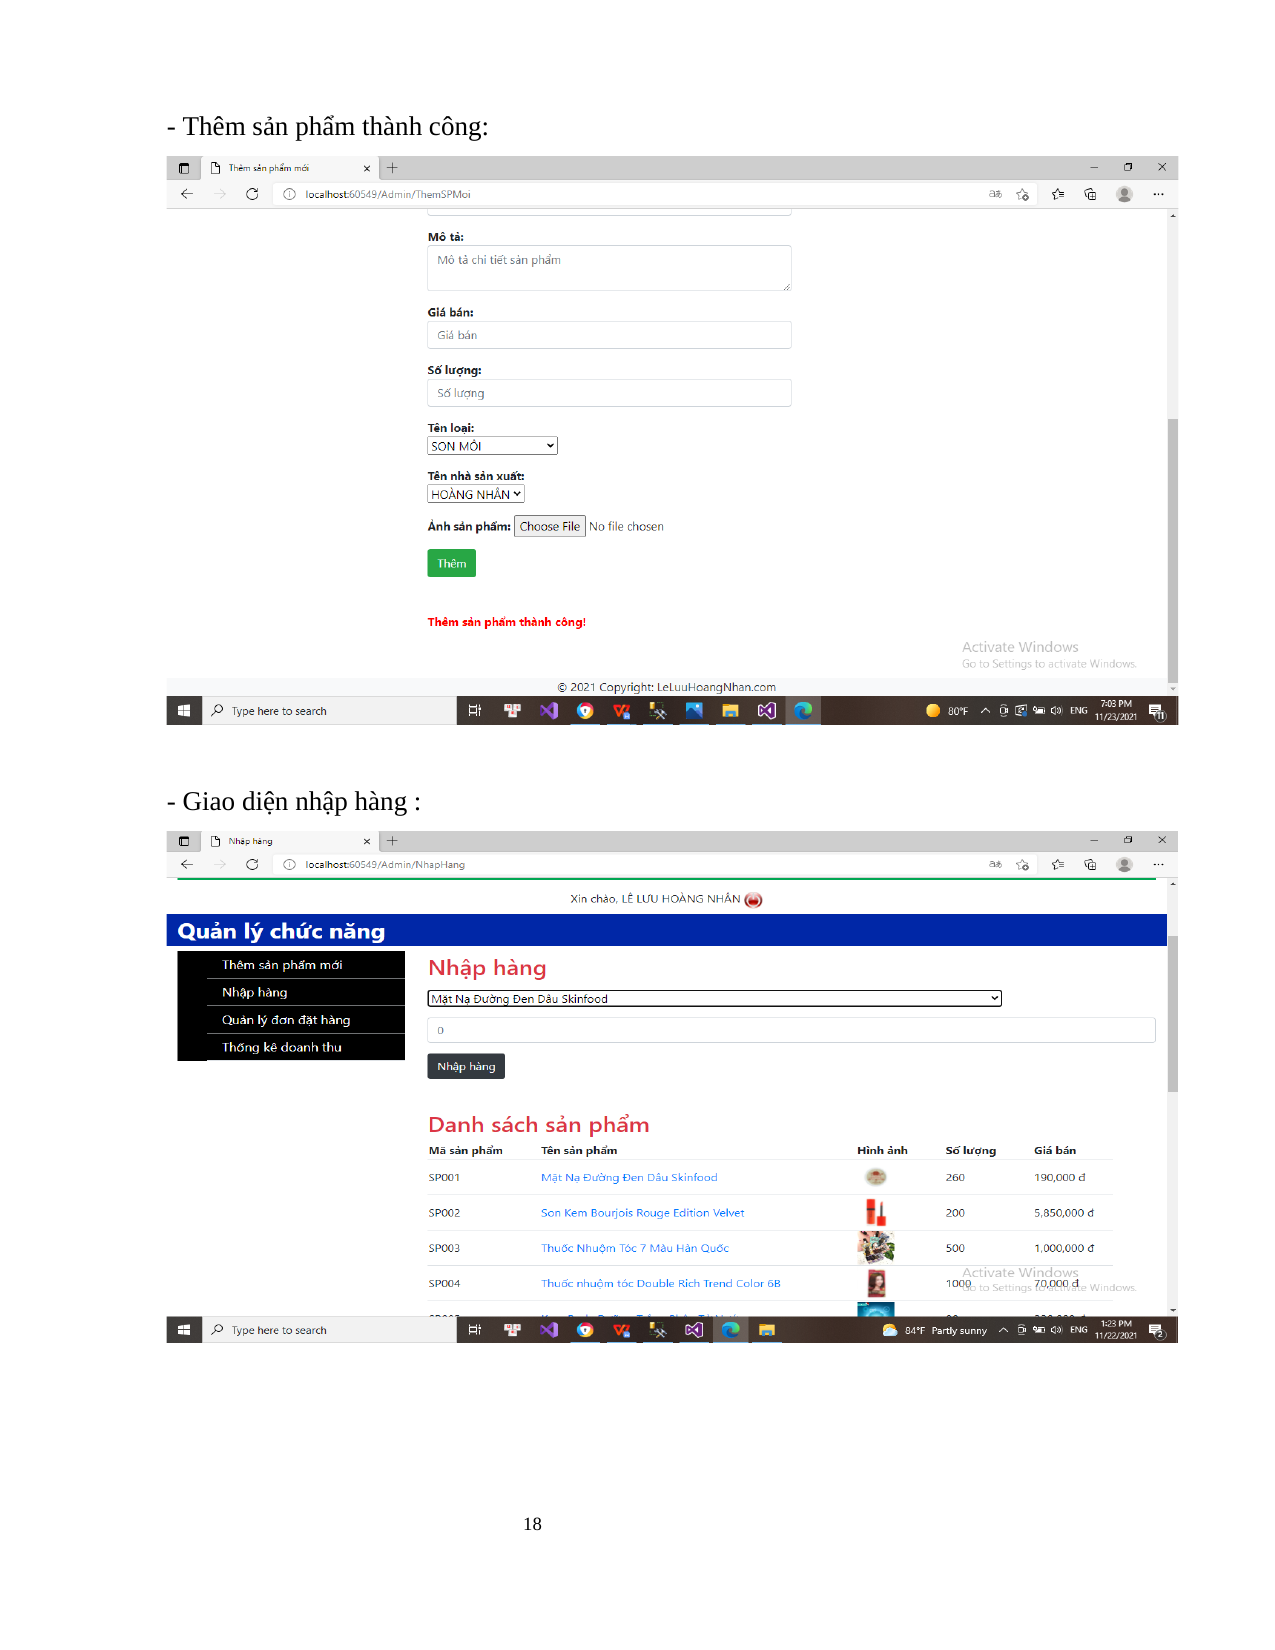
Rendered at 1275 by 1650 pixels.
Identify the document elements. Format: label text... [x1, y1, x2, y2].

picture [166, 156, 1179, 725]
picture [166, 831, 1178, 1343]
list - Giao diện nhập hàng : [167, 785, 1179, 816]
list - Thêm sản phẩm thành công: [167, 110, 1179, 142]
